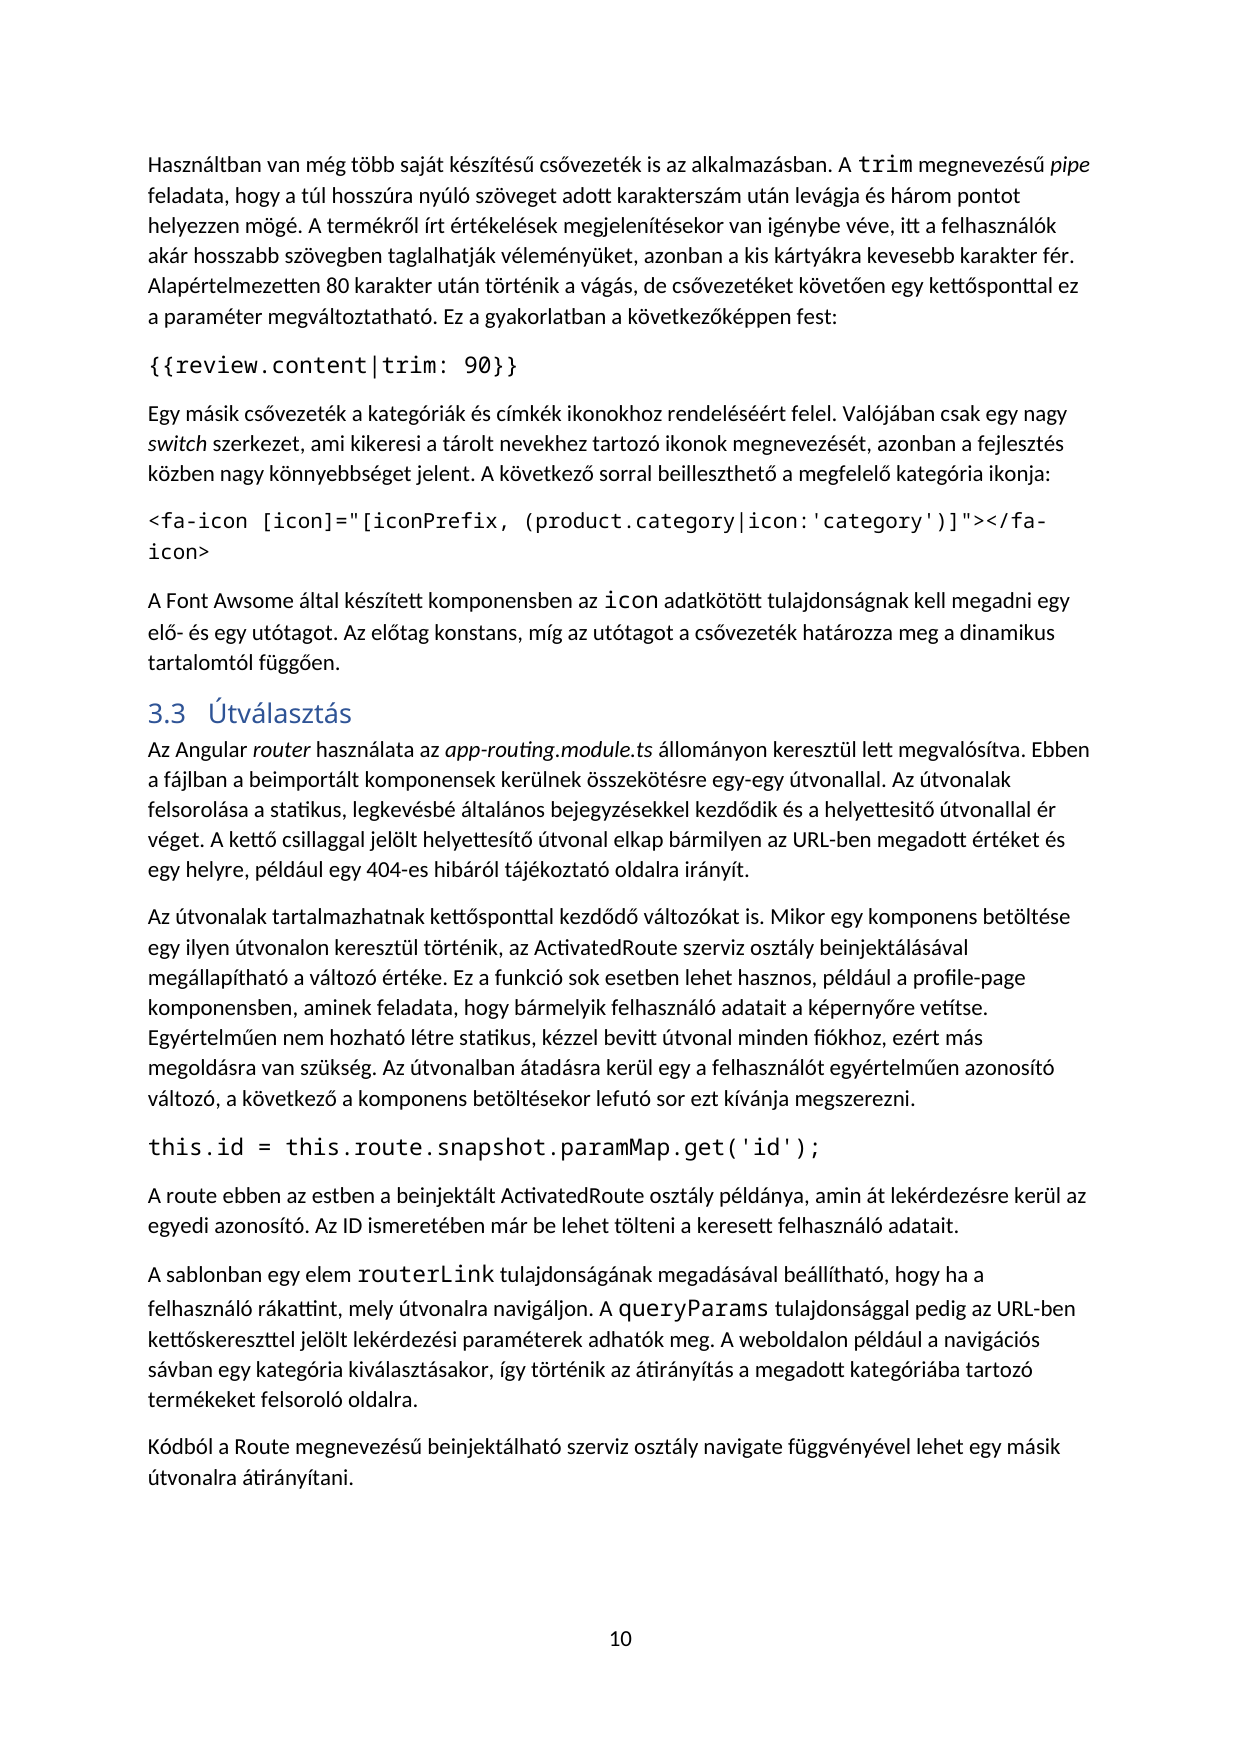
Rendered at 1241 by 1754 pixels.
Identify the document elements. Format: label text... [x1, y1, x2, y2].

text this.id = this.route.snapshot.paramMap.get('id'); [148, 1131, 1093, 1162]
text A route ebben az estben a beinjektált ActivatedRoute osztály példánya, amin át lekérdezésre kerül az egyedi azonosító. Az ID ismeretében már be lehet tölteni a keresett felhasználó adatait. [148, 1181, 1093, 1239]
text A sablonban egy elem routerLink tulajdonságának megadásával beállítható, hogy ha a felhasználó rákattint, mely útvonalra navigáljon. A queryParams tulajdonsággal pedig az URL-ben kettőskereszttel jelölt lekérdezési paraméterek adhatók meg. A weboldalon például a navigációs sávban egy kategória kiválasztásakor, így történik az átirányítás a megadott kategóriába tartozó termékeket felsoroló oldalra. [148, 1258, 1093, 1414]
text {{review.content|trim: 90}} [148, 349, 1093, 380]
text Használtban van még több saját készítésű csővezeték is az alkalmazásban. A trim megnevezésű pipe feladata, hogy a túl hosszúra nyúló szöveget adott karakterszám után levágja és három pontot helyezzen mögé. A termékről írt értékelések megjelenítésekor van igénybe véve, itt a felhasználók akár hosszabb szövegben taglalhatják véleményüket, azonban a kis kártyákra kevesebb karakter fér. Alapértelmezetten 80 karakter után történik a vágás, de csővezetéket követően egy kettősponttal ez a paraméter megváltoztatható. Ez a gyakorlatban a következőképpen fest: [148, 148, 1093, 330]
text A Font Awsome által készített komponensben az icon adatkötött tulajdonságnak kell megadni egy elő- és egy utótagot. Az előtag konstans, míg az utótagot a csővezeték határozza meg a dinamikus tartalomtól függően. [148, 584, 1093, 676]
text <fa-icon [icon]="[iconPrefix, (product.category|icon:'category')]"></fa-icon> [148, 506, 1093, 566]
text Az Angular router használata az app-routing.module.ts állományon keresztül lett megvalósítva. Ebben a fájlban a beimportált komponensek kerülnek összekötésre egy-egy útvonallal. Az útvonalak felsorolása a statikus, legkevésbé általános bejegyzésekkel kezdődik és a helyettesitő útvonallal ér véget. A kettő csillaggal jelölt helyettesítő útvonal elkap bármilyen az URL-ben megadott értéket és egy helyre, például egy 404-es hibáról tájékoztató oldalra irányít. [148, 735, 1093, 883]
text Egy másik csővezeték a kategóriák és címkék ikonokhoz rendeléséért felel. Valójában csak egy nagy switch szerkezet, ami kikeresi a tárolt nevekhez tartozó ikonok megnevezését, azonban a fejlesztés közben nagy könnyebbséget jelent. A következő sorral beilleszthető a megfelelő kategória ikonja: [148, 399, 1093, 488]
text Kódból a Route megnevezésű beinjektálható szerviz osztály navigate függvényével lehet egy másik útvonalra átirányítani. [148, 1432, 1093, 1491]
text Az útvonalak tartalmazhatnak kettősponttal kezdődő változókat is. Mikor egy komponens betöltése egy ilyen útvonalon keresztül történik, az ActivatedRoute szerviz osztály beinjektálásával megállapítható a változó értéke. Ez a funkció sok esetben lehet hasznos, például a profile-page komponensben, aminek feladata, hogy bármelyik felhasználó adatait a képernyőre vetítse. Egyértelműen nem hozható létre statikus, kézzel bevitt útvonal minden fiókhoz, ezért más megoldásra van szükség. Az útvonalban átadásra kerül egy a felhasználót egyértelműen azonosító változó, a következő a komponens betöltésekor lefutó sor ezt kívánja megszerezni. [148, 902, 1093, 1112]
subtitle Útválasztás [148, 695, 1093, 732]
